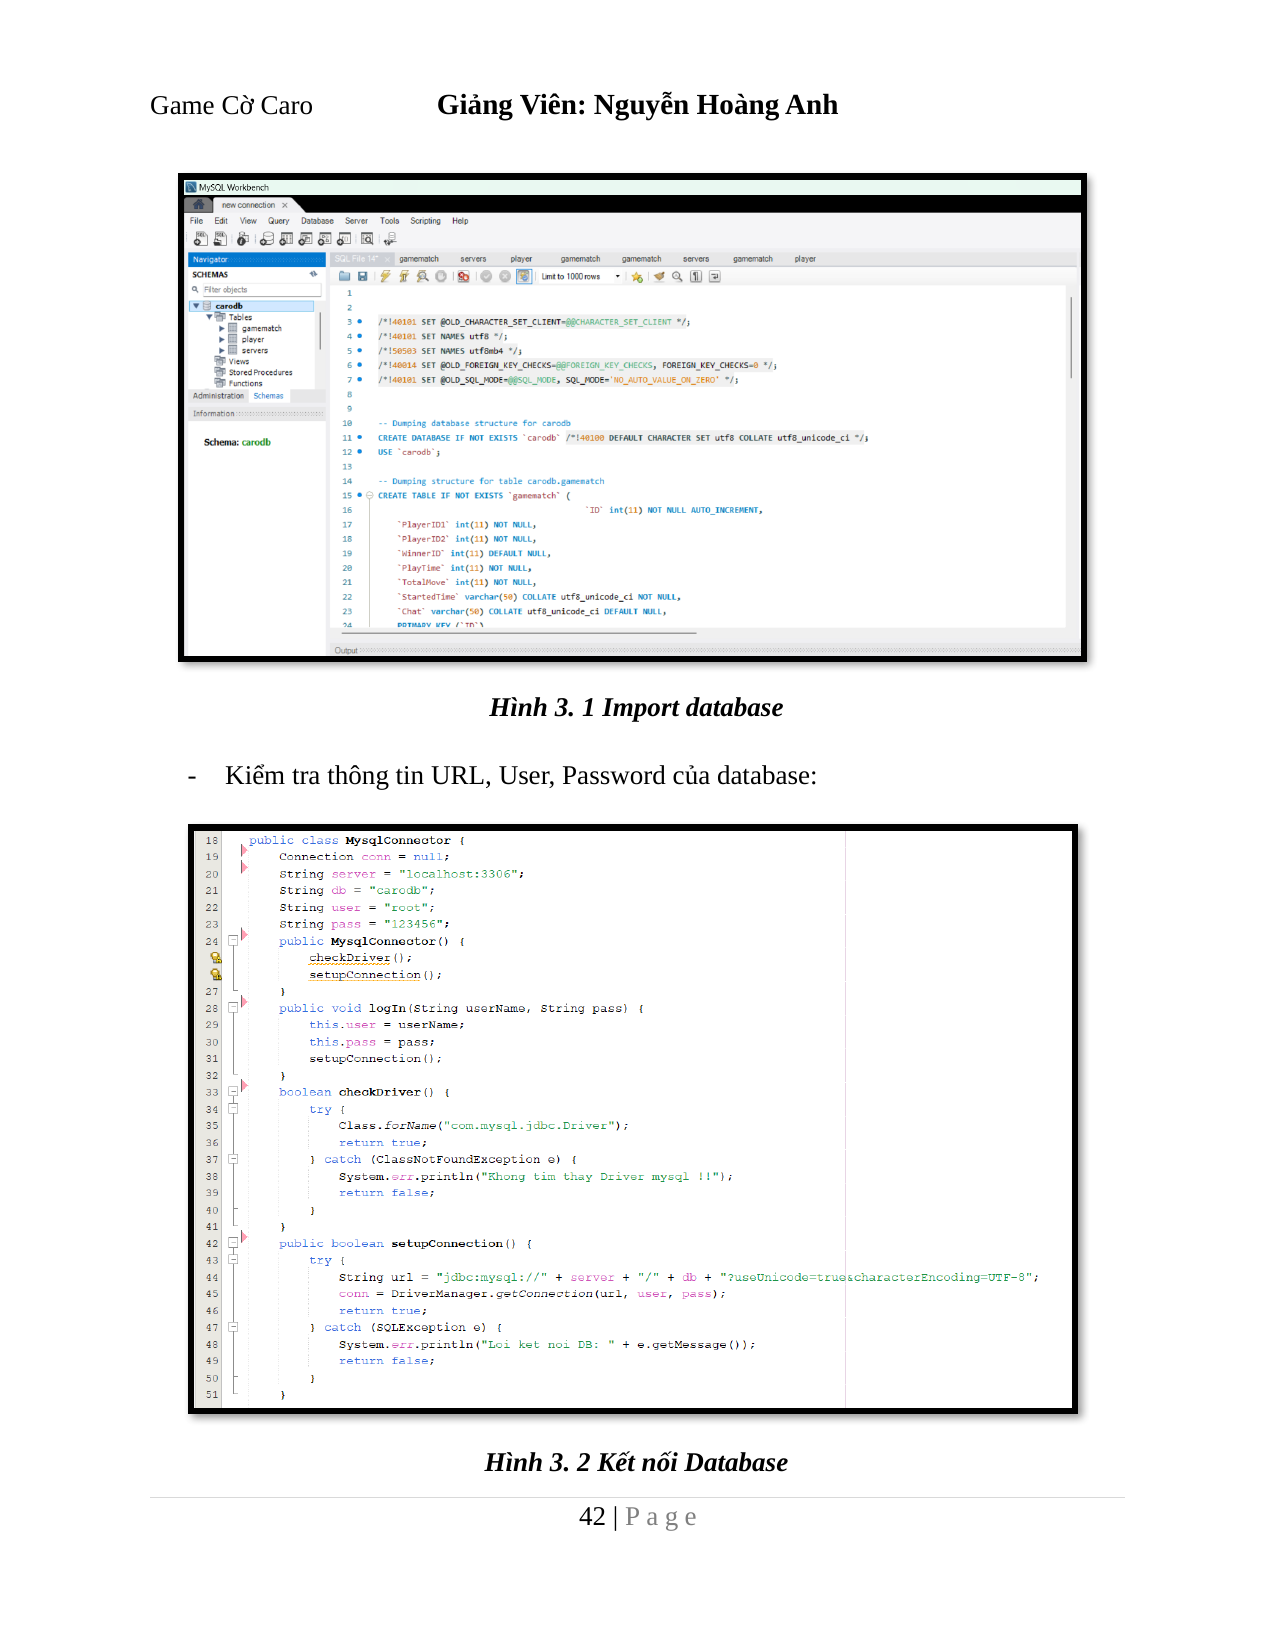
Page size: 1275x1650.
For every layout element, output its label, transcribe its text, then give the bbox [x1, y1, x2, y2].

picture [184, 180, 1081, 656]
list Kiểm tra thông tin URL, User, Password của database: [187, 759, 1125, 790]
picture [194, 831, 1072, 1408]
